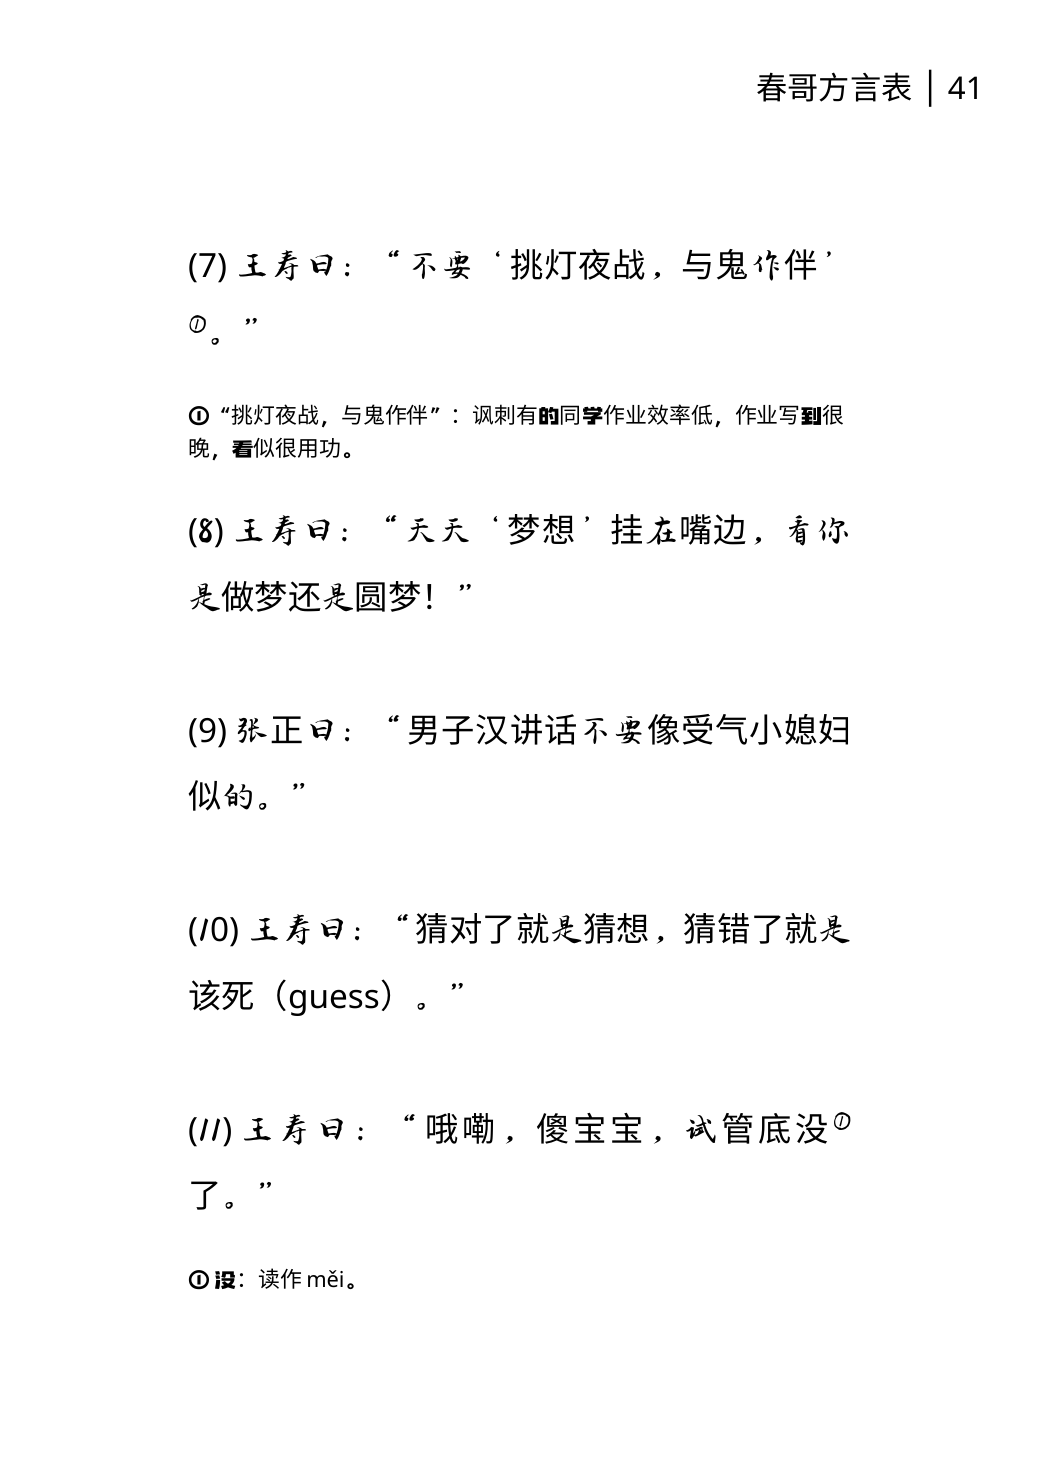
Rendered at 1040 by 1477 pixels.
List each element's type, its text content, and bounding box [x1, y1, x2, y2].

text ①没：读作měi。 [188, 1263, 852, 1296]
text ①“挑灯夜战，与鬼作伴”：讽刺有的同学作业效率低，作业写到很晚，看似很用功。 [188, 399, 852, 466]
list 王寿曰：“不要‘挑灯夜战，与鬼作伴’①。” [188, 233, 852, 366]
list 张正曰：“男子汉讲话不要像受气小媳妇似的。” [188, 698, 852, 831]
list 王寿曰：“猜对了就是猜想，猜错了就是该死（guess）。” [188, 897, 852, 1030]
list 王寿曰：“天天‘梦想’挂在嘴边，看你是做梦还是圆梦！” [188, 499, 852, 632]
list 王寿曰：“哦嘞，傻宝宝，试管底没①了。” [188, 1097, 852, 1230]
